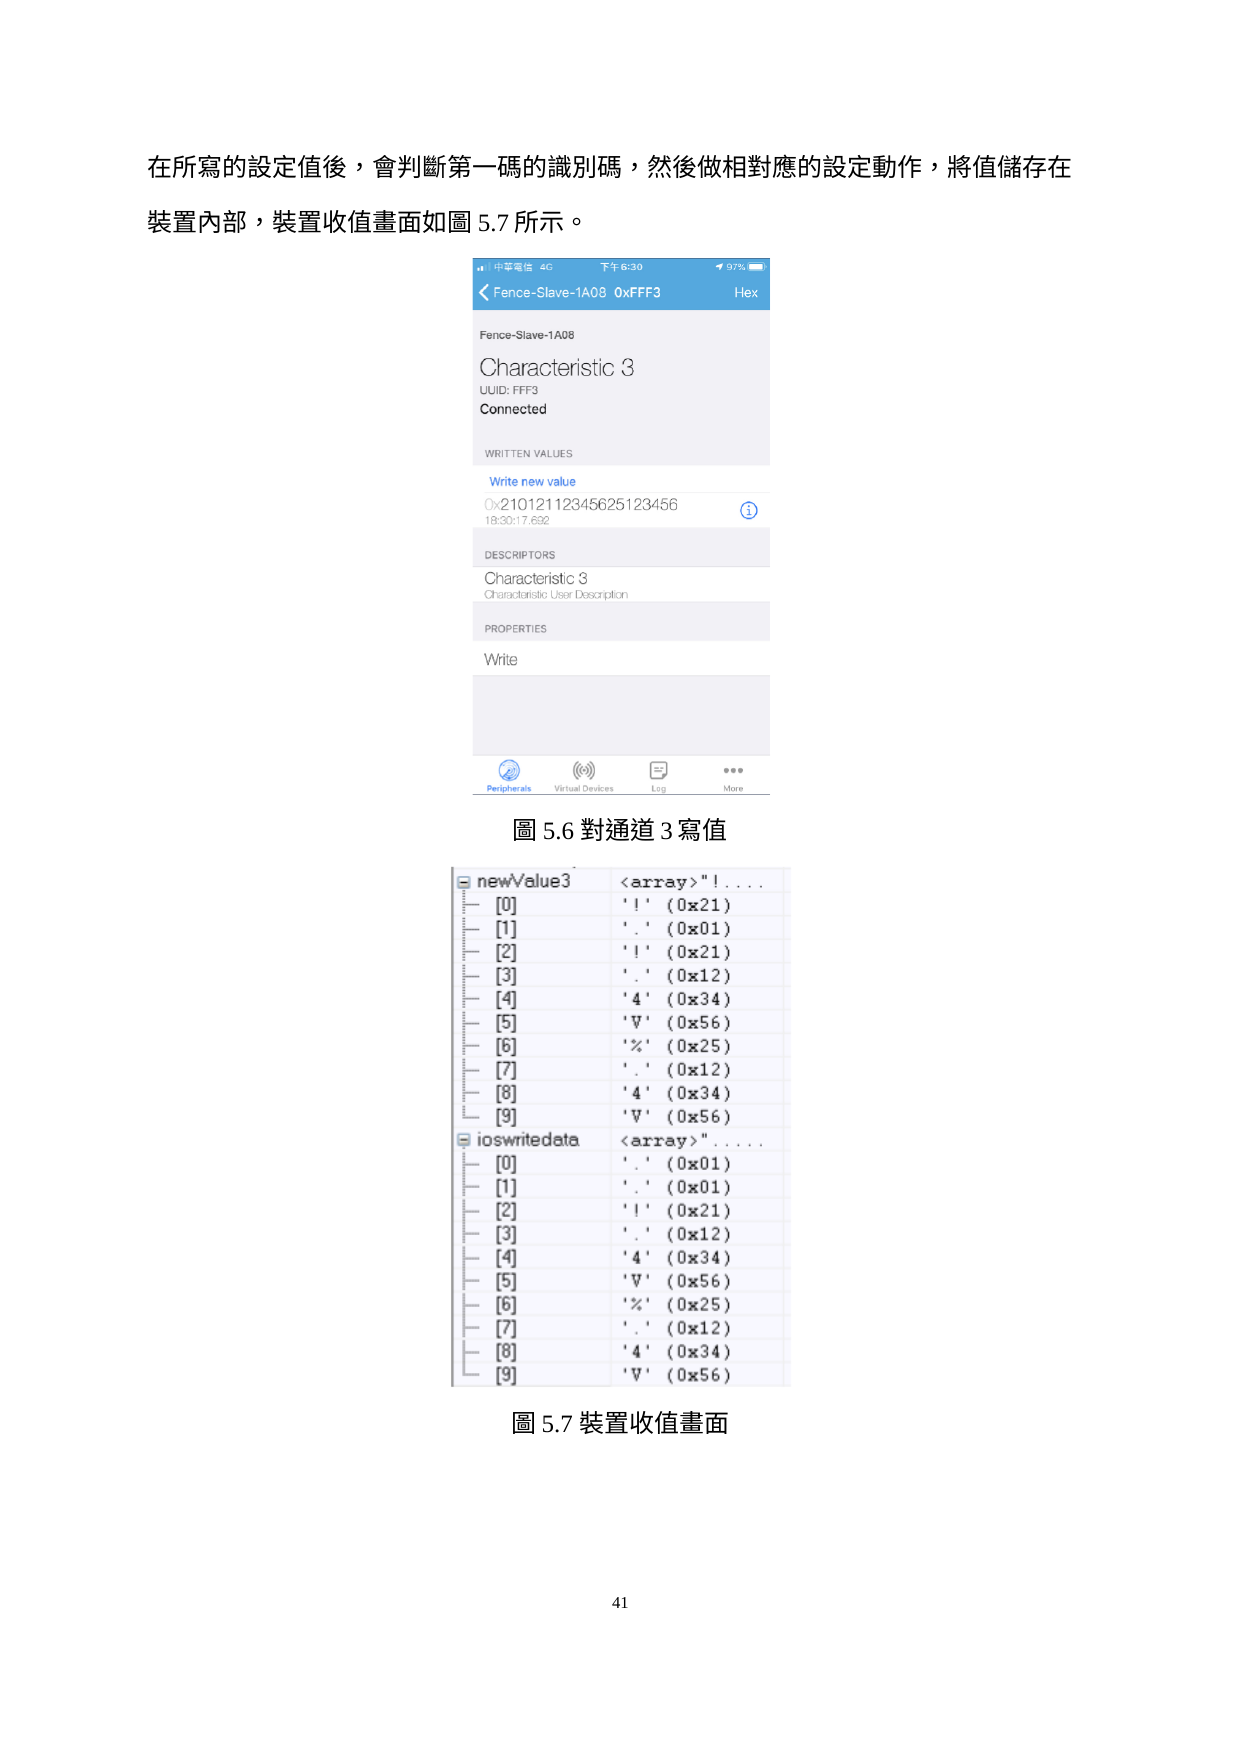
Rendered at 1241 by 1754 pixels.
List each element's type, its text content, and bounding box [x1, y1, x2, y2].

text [148, 148, 1092, 238]
text 圖5.6 對通道3寫值 [148, 810, 1092, 846]
text 圖5.7 裝置收值畫面 [148, 1403, 1092, 1440]
